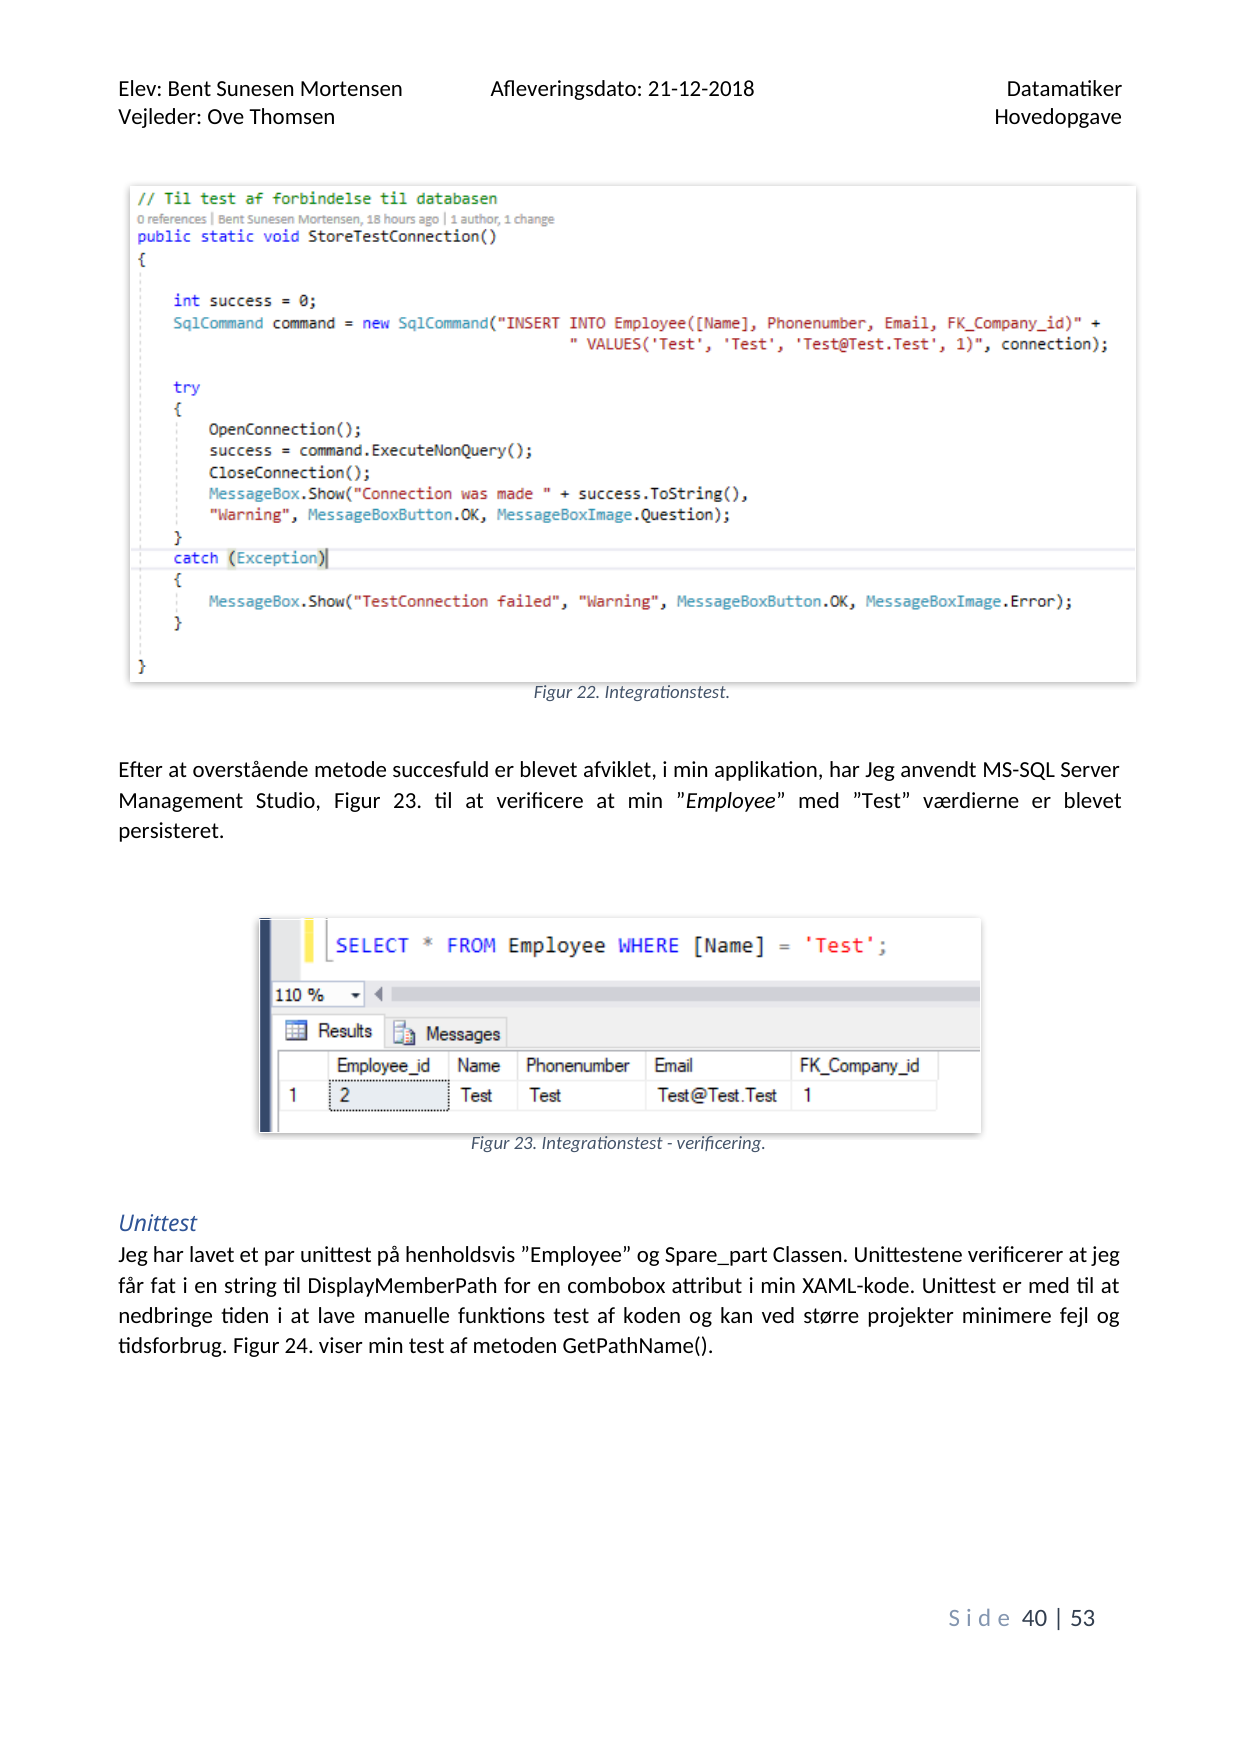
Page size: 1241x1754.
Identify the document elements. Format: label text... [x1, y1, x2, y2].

text Efter at overstående metode succesfuld er blevet afviklet, i min applikation, har Jeg anvendt MS-SQL Server Management Studio, Figur 23. til at verificere at min ”Employee” med ”Test” værdierne er blevet persisteret. [118, 756, 1122, 844]
text Jeg har lavet et par unittest på henholdsvis ”Employee” og Spare_part Classen. Unittestene verificerer at jeg får fat i en string til DisplayMemberPath for en combobox attribut i min XAML-kode. Unittest er med til at nedbringe tiden i at lave manuelle funktions test af koden og kan ved større projekter minimere fejl og tidsforbrug. Figur 24. viser min test af metoden GetPathName(). [118, 1241, 1122, 1359]
picture [131, 187, 1135, 681]
picture [260, 920, 980, 1132]
subtitle Unittest [118, 1207, 1122, 1238]
